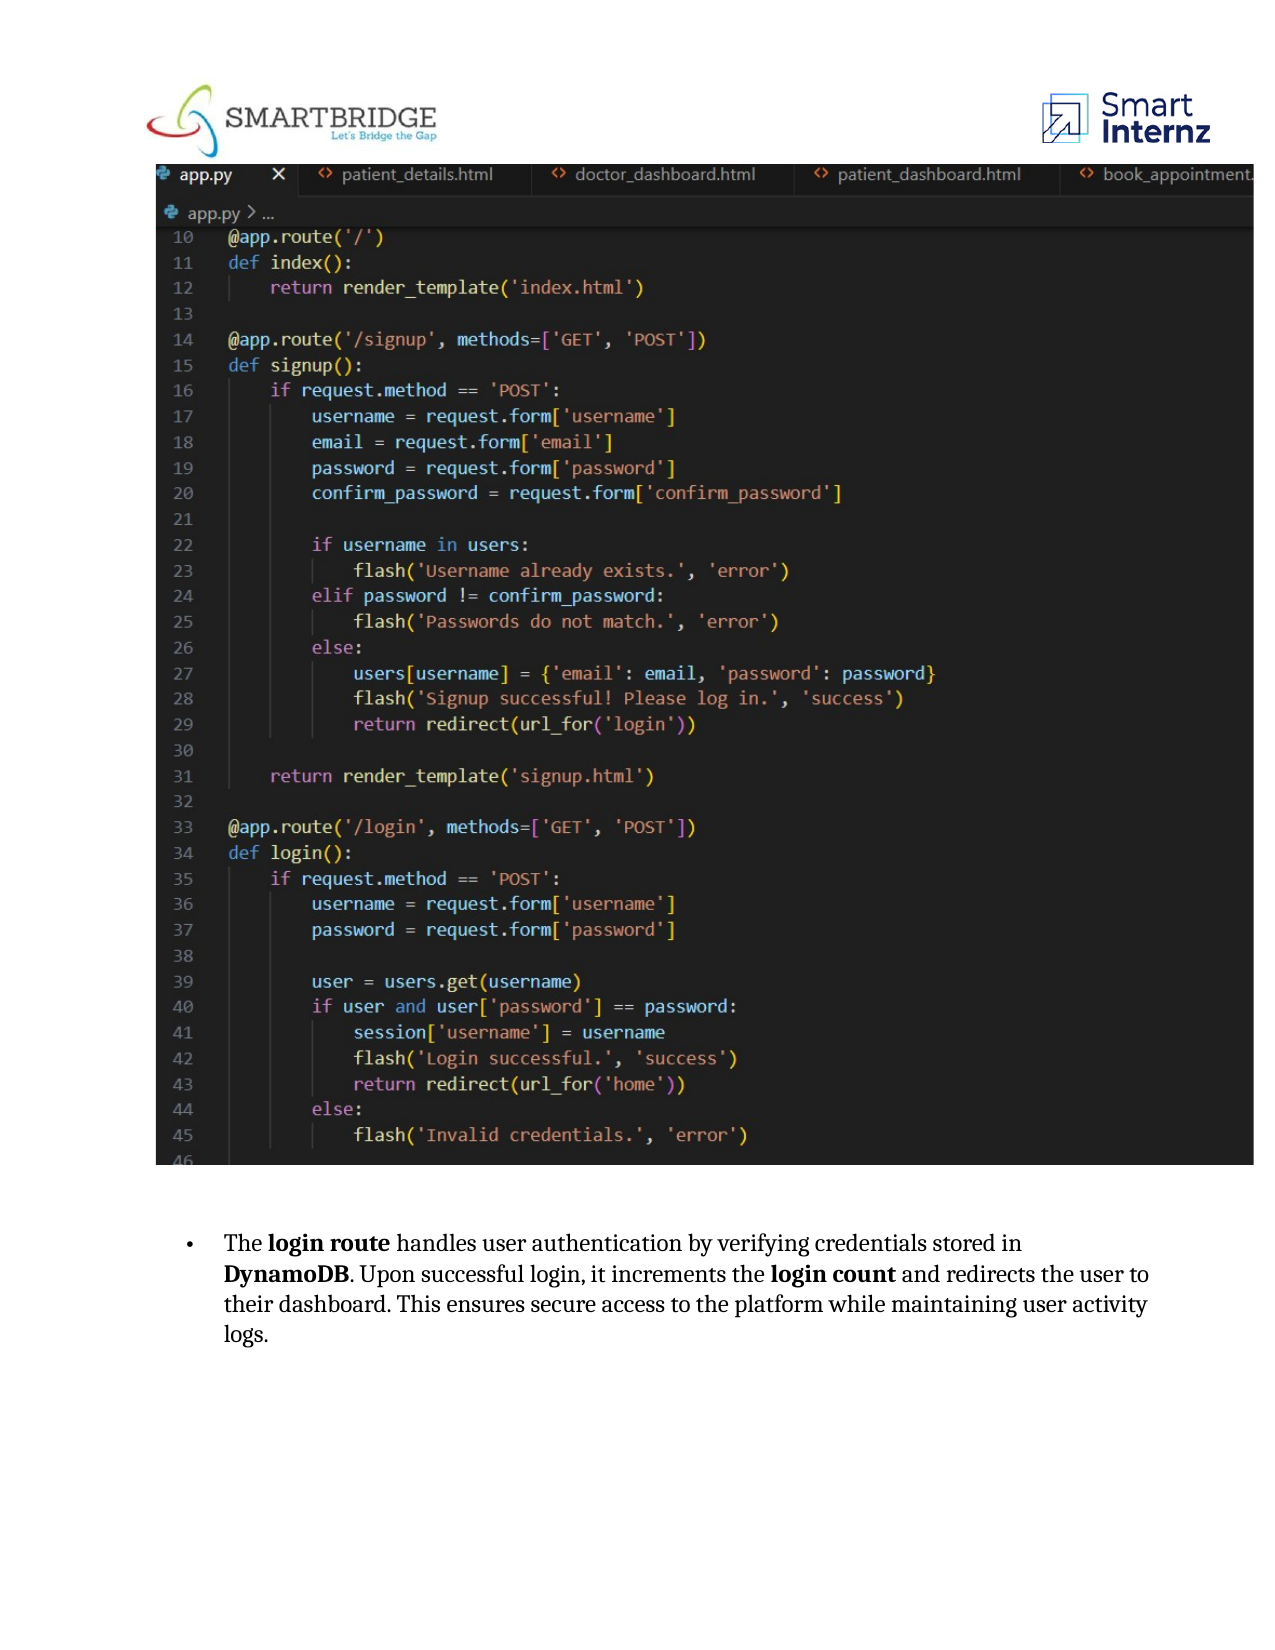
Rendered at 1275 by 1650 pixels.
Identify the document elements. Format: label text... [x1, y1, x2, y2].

picture [143, 78, 441, 163]
picture [155, 164, 1254, 1165]
list The login route handles user authentication by verifying credentials stored in DynamoDB. Upon successful login, it increments the login count and redirects the user to their dashboard. This ensures secure access to the platform while maintaining user activity logs. [186, 1229, 1152, 1349]
picture [1037, 92, 1214, 143]
